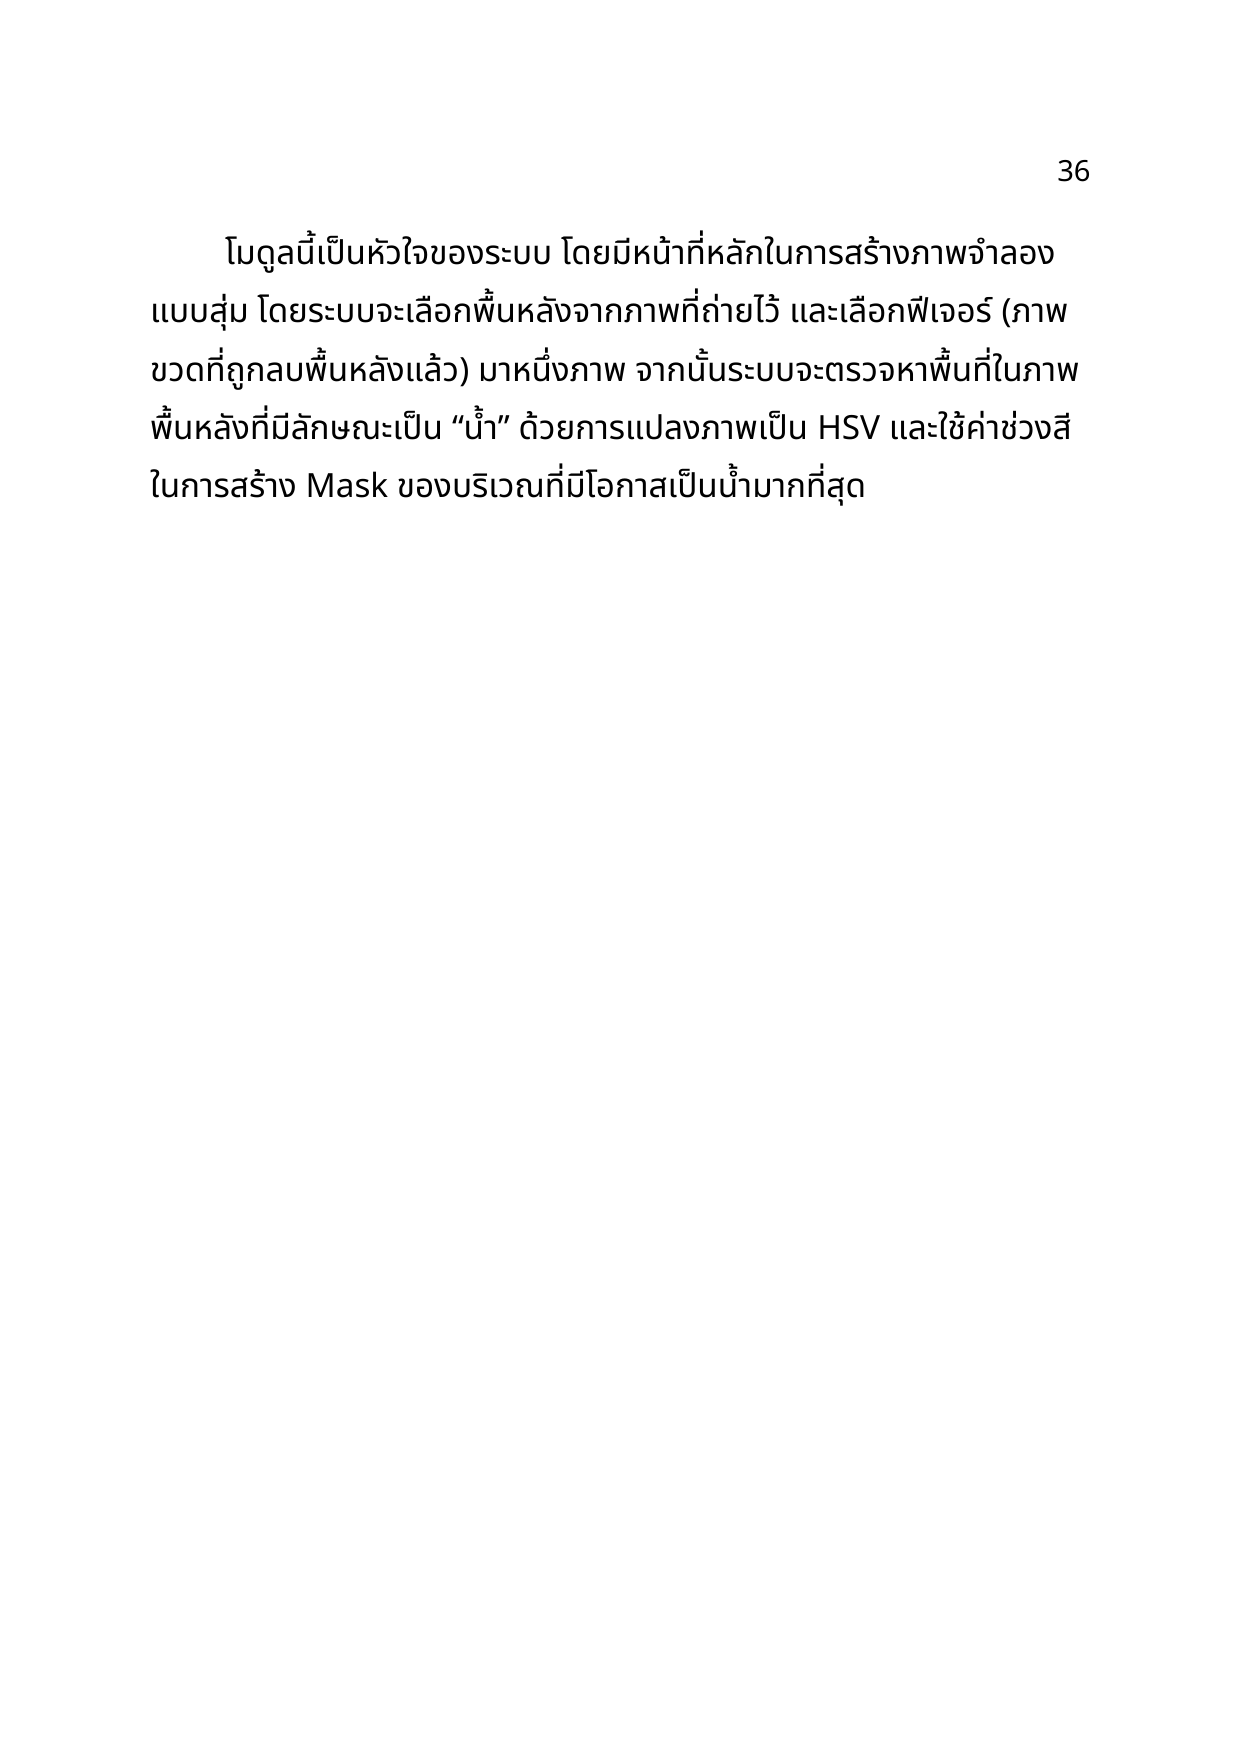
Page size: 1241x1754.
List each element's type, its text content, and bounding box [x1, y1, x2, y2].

list โมดูลนี้เป็นหัวใจของระบบ โดยมีหน้าที่หลักในการสร้างภาพจำลองแบบสุ่ม โดยระบบจะเลือกพื้นหลังจากภาพที่ถ่ายไว้ และเลือกฟีเจอร์ (ภาพขวดที่ถูกลบพื้นหลังแล้ว) มาหนึ่งภาพ จากนั้นระบบจะตรวจหาพื้นที่ในภาพพื้นหลังที่มีลักษณะเป็น “น้ำ” ด้วยการแปลงภาพเป็น HSV และใช้ค่าช่วงสีในการสร้าง Mask ของบริเวณที่มีโอกาสเป็นน้ำมากที่สุด [150, 229, 1090, 512]
